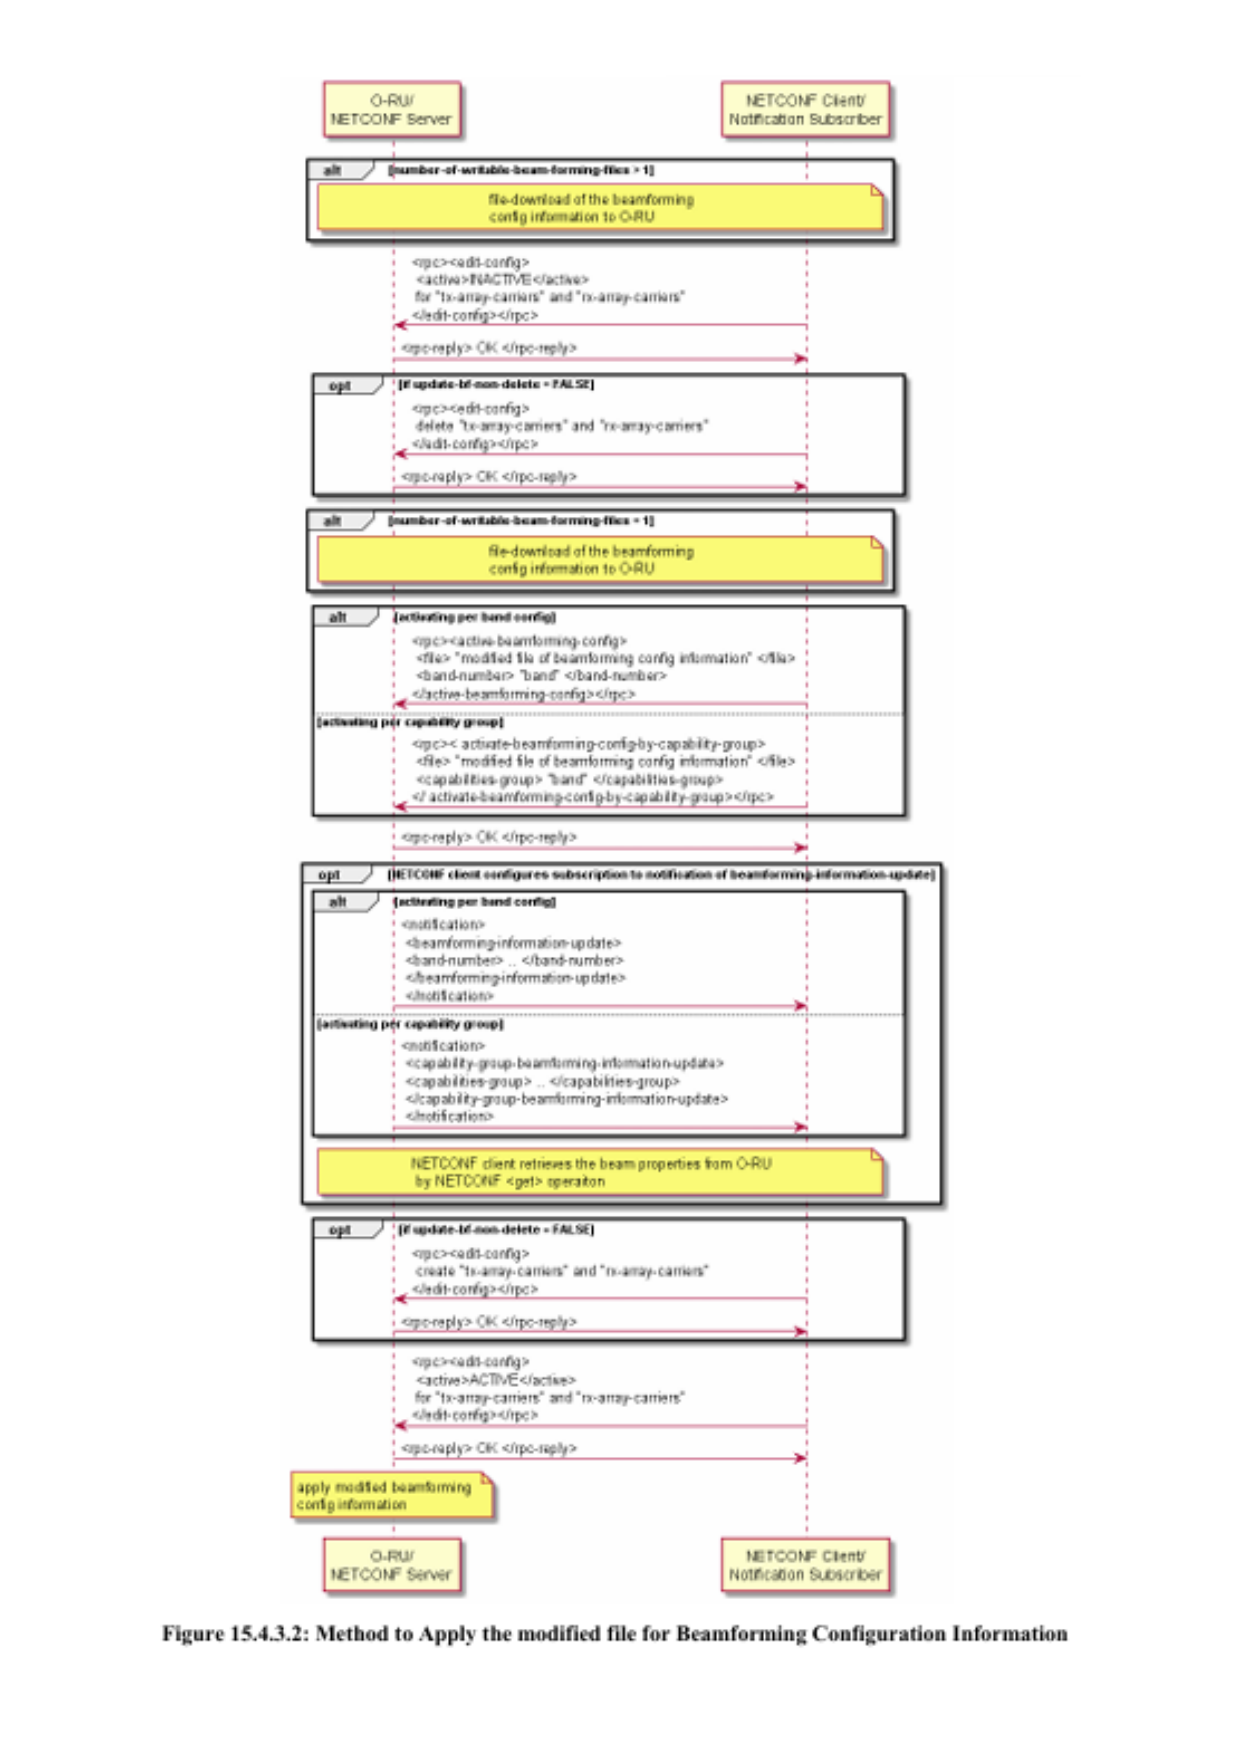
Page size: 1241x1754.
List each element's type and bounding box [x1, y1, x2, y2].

picture [159, 75, 1081, 1657]
